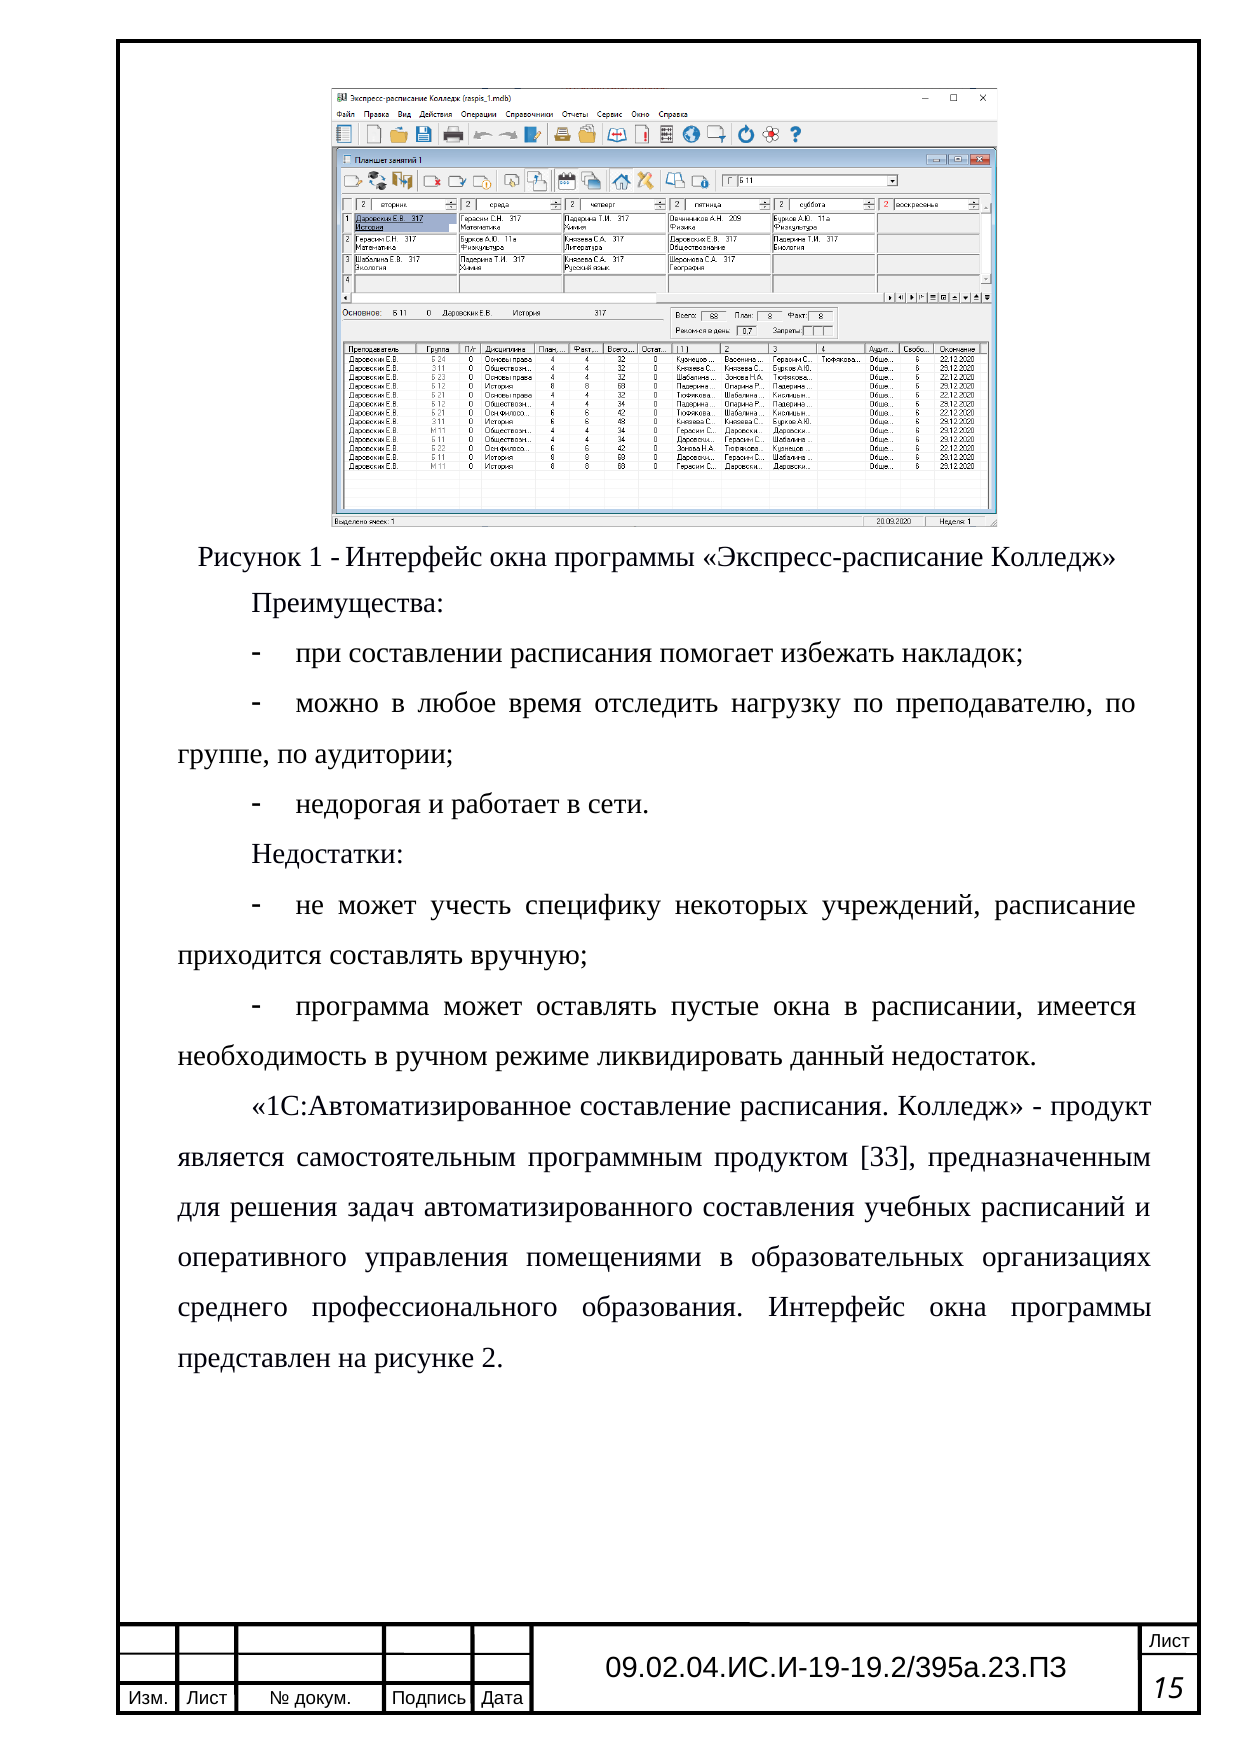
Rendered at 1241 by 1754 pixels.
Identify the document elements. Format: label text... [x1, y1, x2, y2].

text Интерфейс окна программы «Экспресс-расписание Колледж» [177, 539, 1137, 572]
list при составлении расписания помогает избежать накладок; [177, 635, 1137, 669]
list программа может оставлять пустые окна в расписании, имеется необходимость в ручном режиме ликвидировать данный недостаток. [177, 988, 1137, 1072]
text «1С:Автоматизированное составление расписания. Колледж» - продукт является самостоятельным программным продуктом [33], предназначенным для решения задач автоматизированного составления учебных расписаний и оперативного управления помещениями в образовательных организациях среднего профессионального образования. Интерфейс окна программы представлен на рисунке 2. [177, 1088, 1152, 1373]
list можно в любое время отследить нагрузку по преподавателю, по группе, по аудитории; [177, 685, 1137, 769]
text Недостатки: [177, 837, 1152, 870]
list не может учесть специфику некоторых учреждений, расписание приходится составлять вручную; [177, 887, 1137, 971]
list недорогая и работает в сети. [177, 786, 1137, 820]
picture [331, 88, 998, 527]
text Преимущества: [177, 585, 1152, 618]
